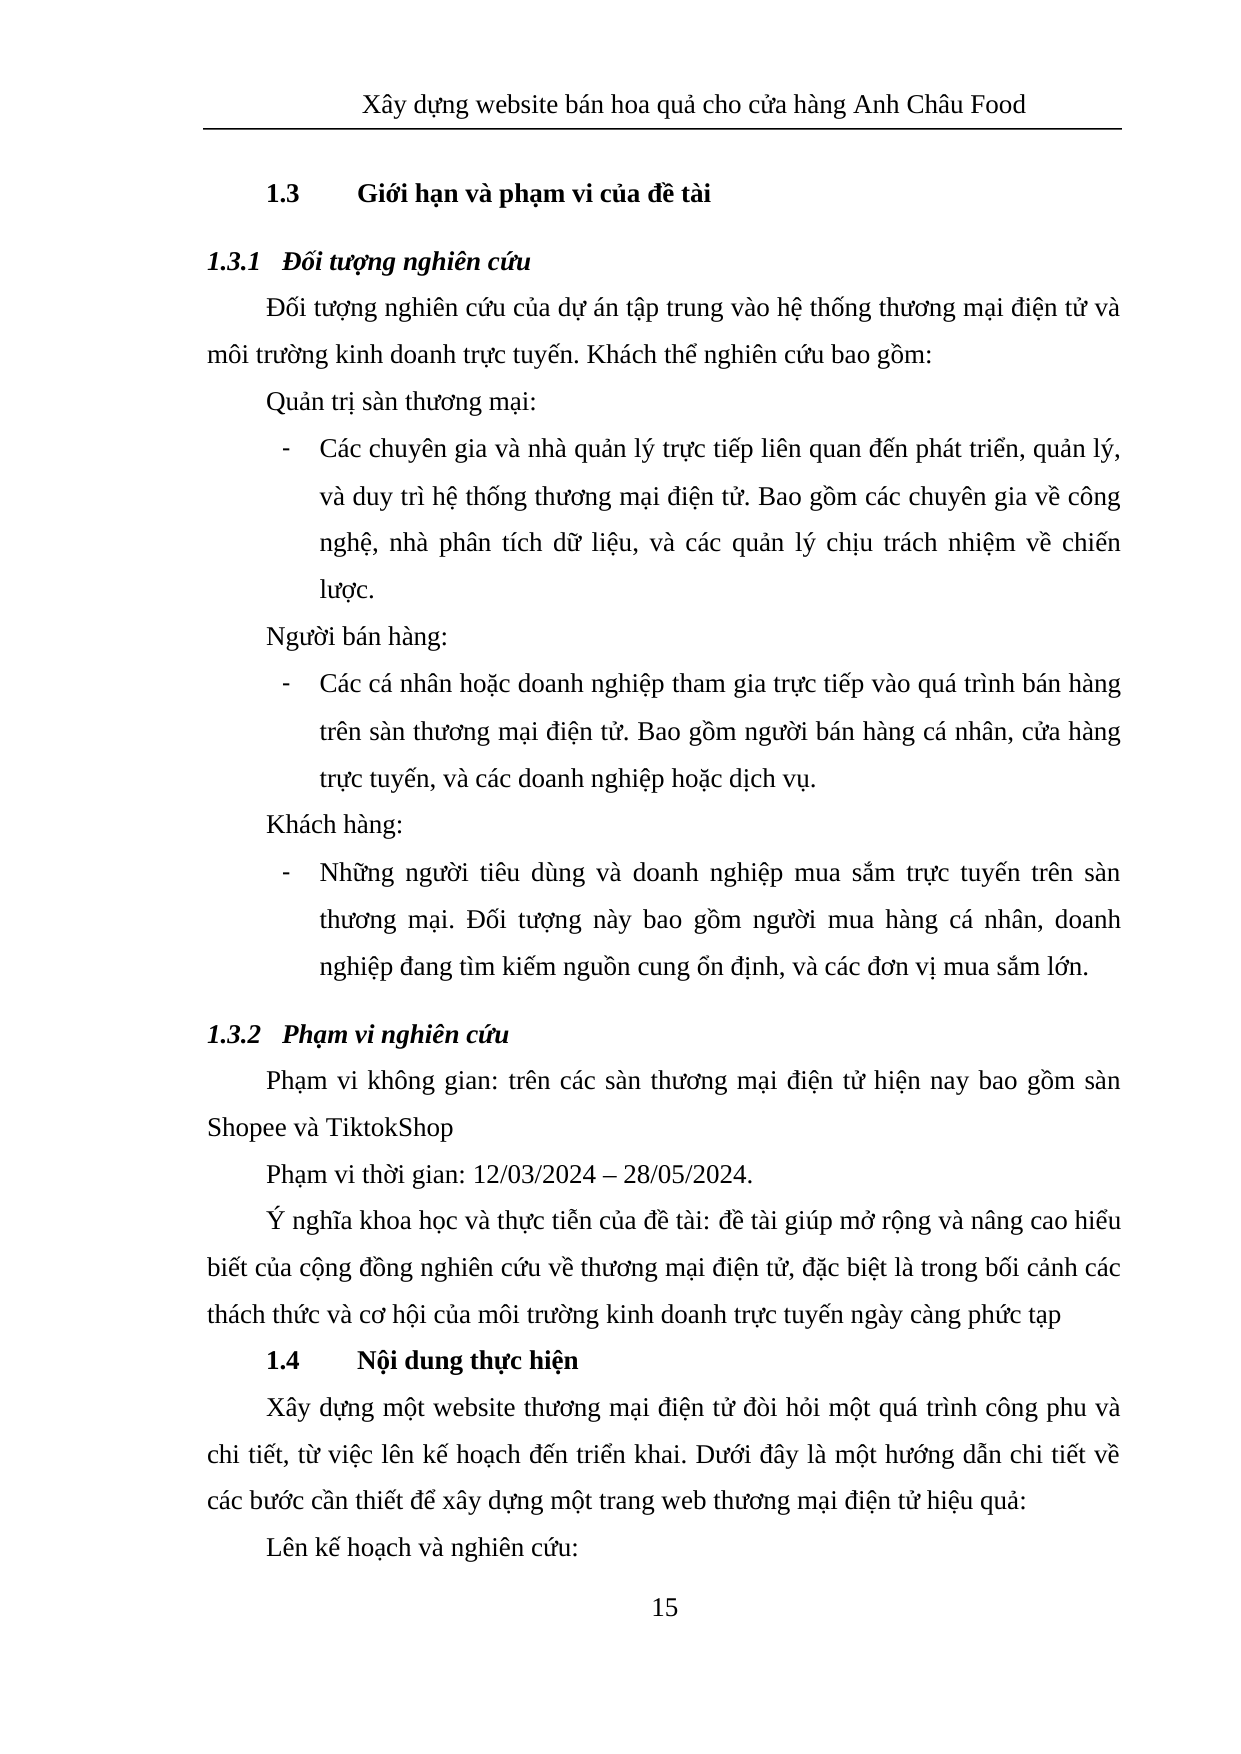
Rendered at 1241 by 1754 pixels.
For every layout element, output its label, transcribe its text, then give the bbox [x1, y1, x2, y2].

text Lên kế hoạch và nghiên cứu: [244, 1531, 1122, 1562]
text Phạm vi thời gian: 12/03/2024 – 28/05/2024. [207, 1158, 1122, 1189]
text Khách hàng: [207, 808, 1122, 839]
list Những người tiêu dùng và doanh nghiệp mua sắm trực tuyến trên sàn thương mại. Đối tượng này bao gồm người mua hàng cá nhân, doanh nghiệp đang tìm kiếm nguồn cung ổn định, và các đơn vị mua sắm lớn. [282, 855, 1122, 981]
text Người bán hàng: [207, 620, 1122, 651]
text Xây dựng một website thương mại điện tử đòi hỏi một quá trình công phu và chi tiết, từ việc lên kế hoạch đến triển khai. Dưới đây là một hướng dẫn chi tiết về các bước cần thiết để xây dựng một trang web thương mại điện tử hiệu quả: [207, 1391, 1122, 1516]
list Các cá nhân hoặc doanh nghiệp tham gia trực tiếp vào quá trình bán hàng trên sàn thương mại điện tử. Bao gồm người bán hàng cá nhân, cửa hàng trực tuyến, và các doanh nghiệp hoặc dịch vụ. [282, 667, 1122, 793]
list Các chuyên gia và nhà quản lý trực tiếp liên quan đến phát triển, quản lý, và duy trì hệ thống thương mại điện tử. Bao gồm các chuyên gia về công nghệ, nhà phân tích dữ liệu, và các quản lý chịu trách nhiệm về chiến lược. [282, 431, 1122, 604]
text Giới hạn và phạm vi của đề tài [207, 177, 1122, 208]
text Phạm vi không gian: trên các sàn thương mại điện tử hiện nay bao gồm sàn Shopee và TiktokShop [207, 1064, 1122, 1142]
text Quản trị sàn thương mại: [207, 385, 1122, 416]
text Nội dung thực hiện [207, 1344, 1122, 1376]
text Đối tượng nghiên cứu [207, 245, 1122, 276]
text Đối tượng nghiên cứu của dự án tập trung vào hệ thống thương mại điện tử và môi trường kinh doanh trực tuyến. Khách thể nghiên cứu bao gồm: [207, 291, 1122, 369]
text Phạm vi nghiên cứu [207, 1018, 1122, 1049]
text Ý nghĩa khoa học và thực tiễn của đề tài: đề tài giúp mở rộng và nâng cao hiểu biết của cộng đồng nghiên cứu về thương mại điện tử, đặc biệt là trong bối cảnh các thách thức và cơ hội của môi trường kinh doanh trực tuyến ngày càng phức tạp [207, 1204, 1122, 1329]
